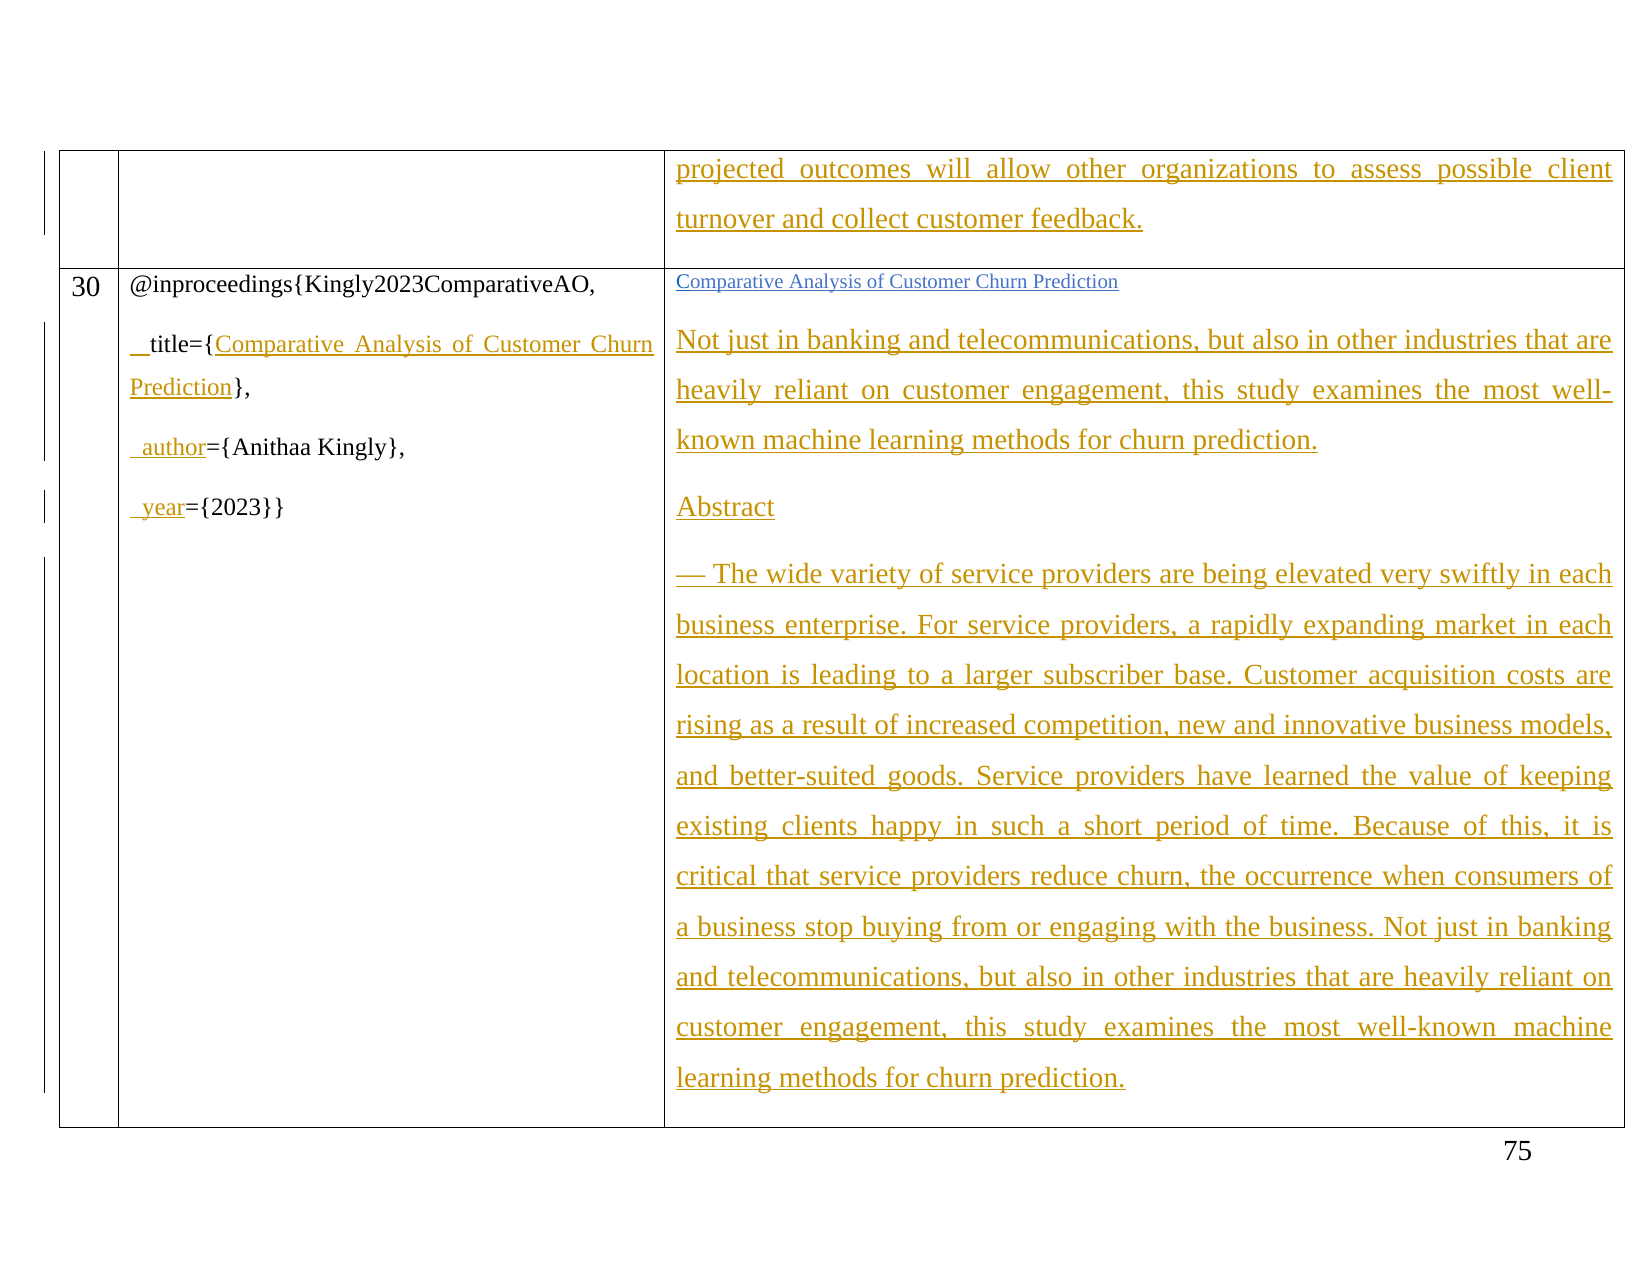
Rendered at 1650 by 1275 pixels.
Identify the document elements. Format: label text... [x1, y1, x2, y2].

table_cell 29 [60, 151, 118, 268]
table_cell 30 [60, 269, 118, 1127]
table_cell [665, 151, 1624, 268]
table_cell Comparative Analysis of Customer Churn Prediction [665, 269, 1624, 1127]
table_cell @inproceedings{Kingly2023ComparativeAO, title={}, ={Anithaa Kingly}, ={2023}} [119, 269, 664, 1127]
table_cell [119, 151, 664, 268]
